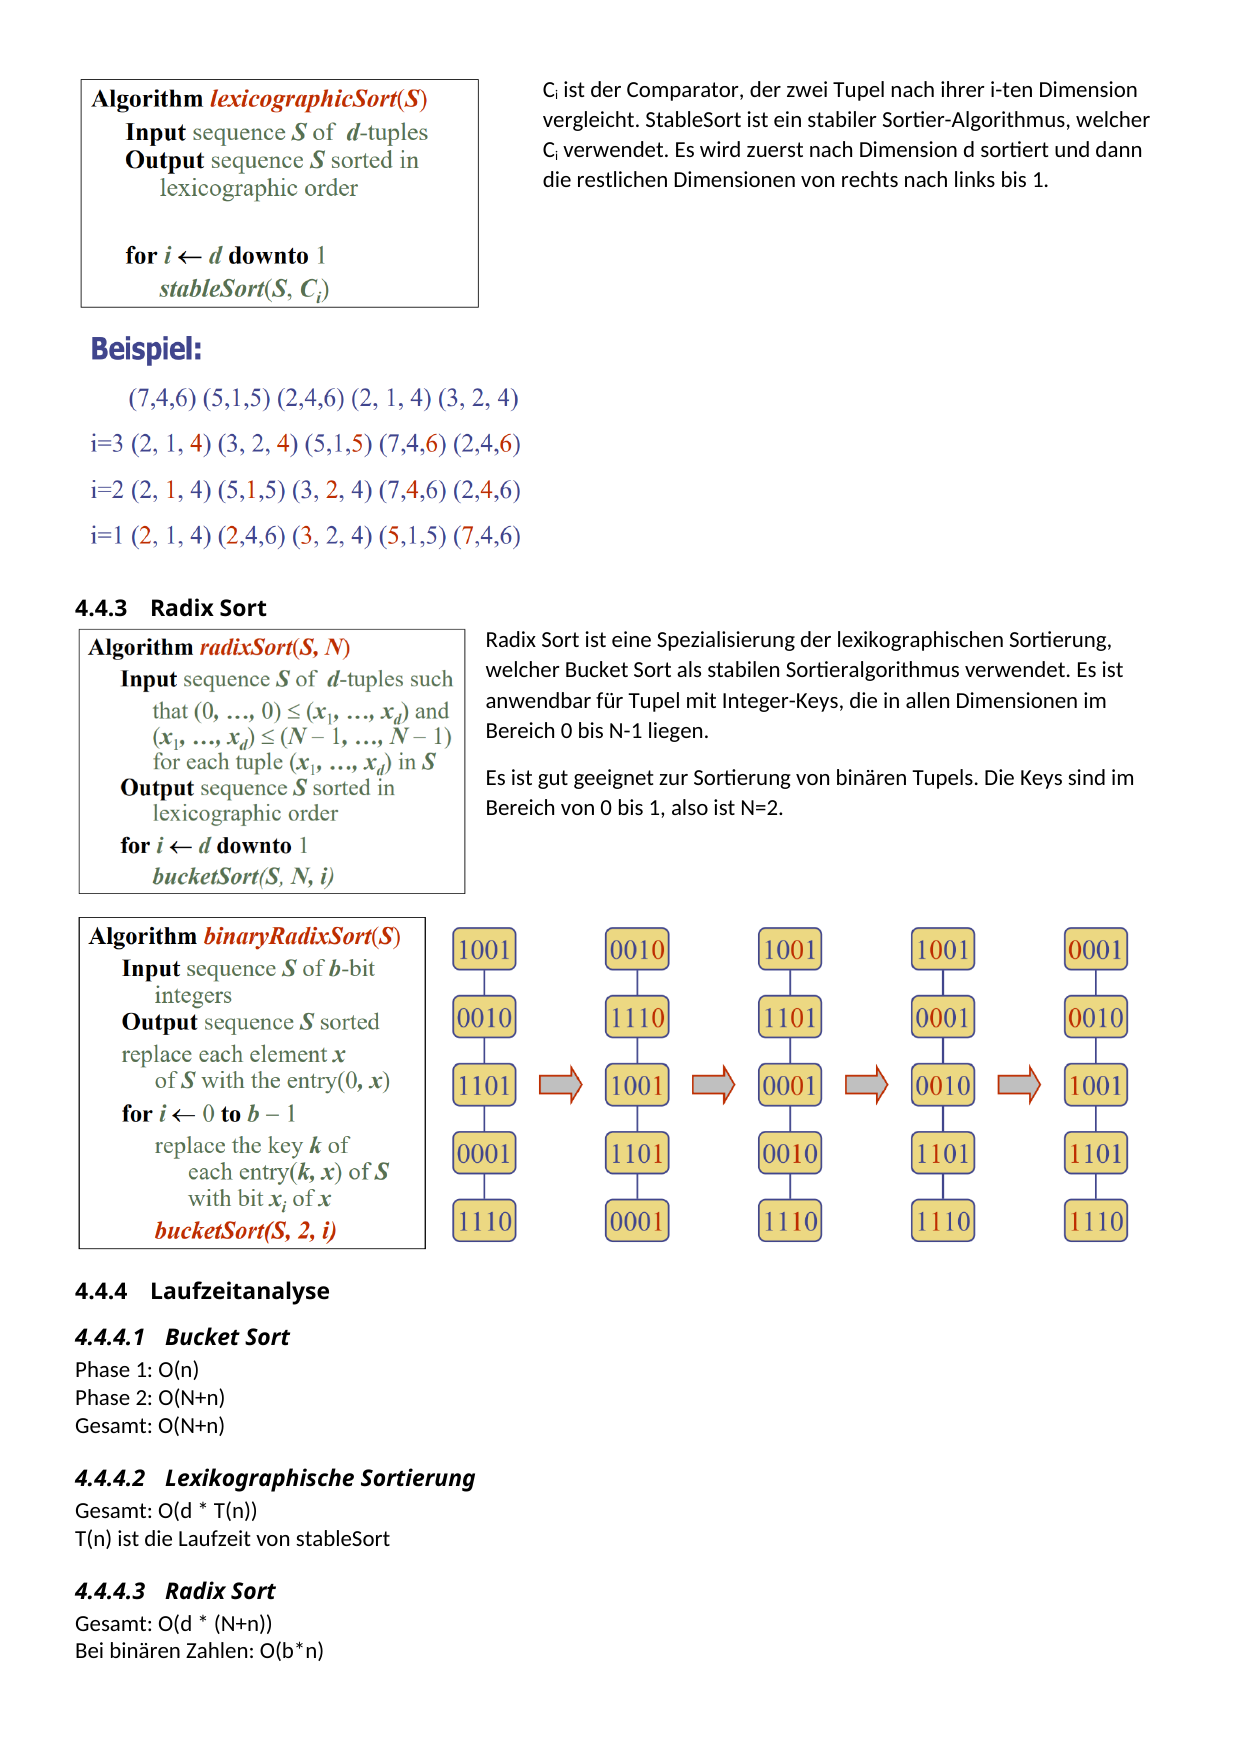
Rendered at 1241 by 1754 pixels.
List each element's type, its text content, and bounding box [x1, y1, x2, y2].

subtitle Radix Sort [75, 592, 1165, 623]
text Gesamt: O(d * T(n)) [75, 1496, 1165, 1524]
picture [75, 915, 430, 1252]
text Gesamt: O(N+n) [75, 1411, 1165, 1439]
subtitle Laufzeitanalyse [75, 1275, 1165, 1306]
text T(n) ist die Laufzeit von stableSort [75, 1524, 1165, 1552]
text Ci ist der Comparator, der zwei Tupel nach ihrer i-ten Dimension vergleicht. StableSort ist ein stabiler Sortier-Algorithmus, welcher Ci verwendet. Es wird zuerst nach Dimension d sortiert und dann die restlichen Dimensionen von rechts nach links bis 1. [524, 75, 1165, 194]
picture [75, 75, 524, 552]
picture [448, 923, 1131, 1244]
text Es ist gut geeignet zur Sortierung von binären Tupels. Die Keys sind im Bereich von 0 bis 1, also ist N=2. [467, 763, 1165, 821]
text Phase 2: O(N+n) [75, 1383, 1165, 1411]
text Radix Sort ist eine Spezialisierung der lexikographischen Sortierung, welcher Bucket Sort als stabilen Sortieralgorithmus verwendet. Es ist anwendbar für Tupel mit Integer-Keys, die in allen Dimensionen im Bereich 0 bis N-1 liegen. [467, 625, 1165, 744]
text Phase 1: O(n) [75, 1355, 1165, 1383]
text Gesamt: O(d * (N+n)) [75, 1609, 1165, 1637]
picture [75, 625, 467, 896]
subtitle Bucket Sort [75, 1321, 1165, 1352]
subtitle Radix Sort [75, 1575, 1165, 1606]
text Bei binären Zahlen: O(b*n) [75, 1637, 1165, 1665]
subtitle Lexikographische Sortierung [75, 1462, 1165, 1493]
